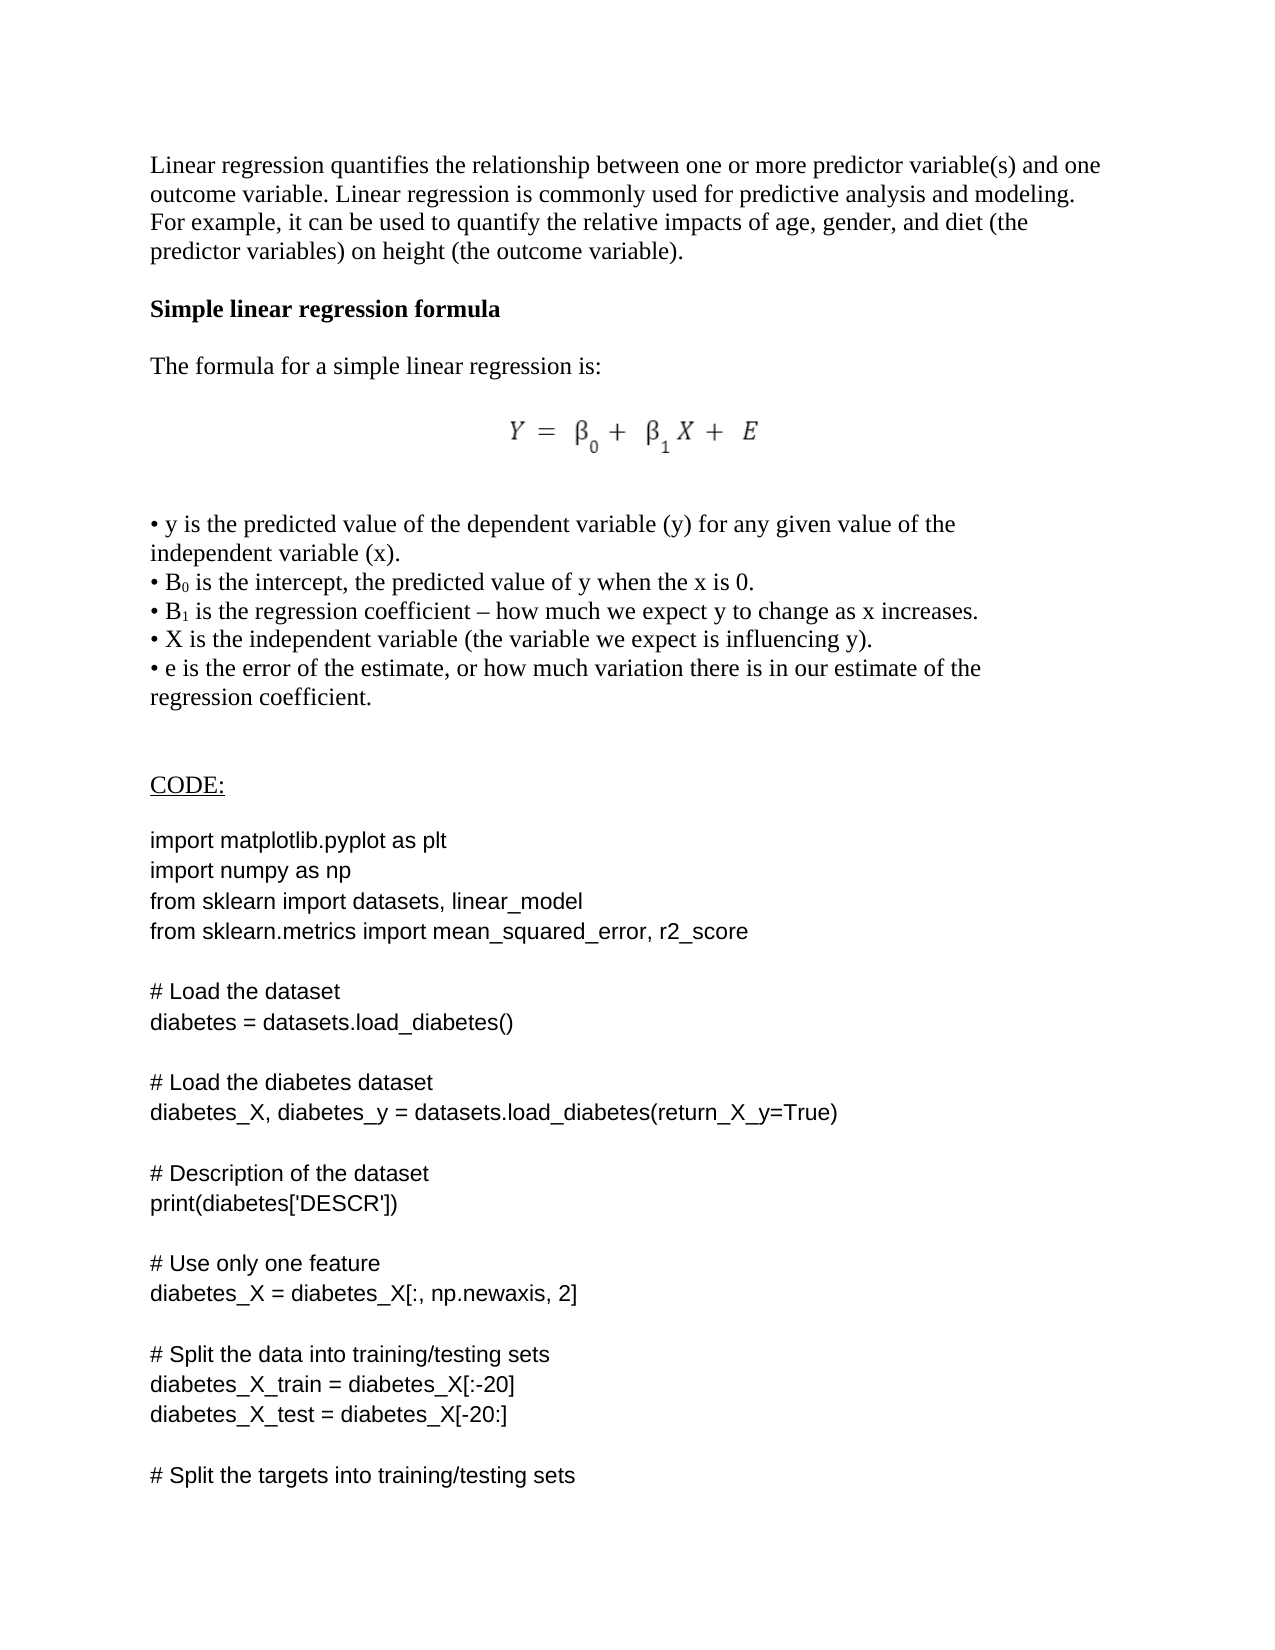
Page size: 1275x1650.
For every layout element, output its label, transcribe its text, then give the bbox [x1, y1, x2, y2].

text print(diabetes['DESCR']) [150, 1190, 1125, 1216]
text from sklearn.metrics import mean_squared_error, r2_score [150, 918, 1125, 944]
text from sklearn import datasets, linear_model [150, 888, 1125, 914]
text # Split the data into training/testing sets [150, 1341, 1125, 1367]
text Linear regression quantifies the relationship between one or more predictor variable(s) and one [150, 150, 1125, 179]
text For example, it can be used to quantify the relative impacts of age, gender, and diet (the [150, 207, 1125, 236]
text • B0 is the intercept, the predicted value of y when the x is 0. [150, 567, 1125, 596]
text The formula for a simple linear regression is: [150, 351, 1125, 380]
text import matplotlib.pyplot as plt [150, 827, 1125, 854]
text • X is the independent variable (the variable we expect is influencing y). [150, 624, 1125, 653]
text predictor variables) on height (the outcome variable). [150, 236, 1125, 265]
text • y is the predicted value of the dependent variable (y) for any given value of the [150, 509, 1125, 538]
text diabetes_X_test = diabetes_X[-20:] [150, 1401, 1125, 1428]
text diabetes_X, diabetes_y = datasets.load_diabetes(return_X_y=True) [150, 1099, 1125, 1126]
text # Description of the dataset [150, 1159, 1125, 1186]
text # Use only one feature [150, 1250, 1125, 1277]
text # Split the targets into training/testing sets [150, 1462, 1125, 1488]
text regression coefficient. [150, 682, 1125, 711]
picture [500, 408, 775, 462]
text outcome variable. Linear regression is commonly used for predictive analysis and modeling. [150, 179, 1125, 207]
text # Load the dataset [150, 978, 1125, 1005]
text diabetes_X = diabetes_X[:, np.newaxis, 2] [150, 1280, 1125, 1307]
text CODE: [150, 770, 1125, 798]
text diabetes_X_train = diabetes_X[:-20] [150, 1371, 1125, 1397]
text • B1 is the regression coefficient – how much we expect y to change as x increases. [150, 596, 1125, 624]
text import numpy as np [150, 857, 1125, 884]
text diabetes = datasets.load_diabetes() [150, 1008, 1125, 1035]
text # Load the diabetes dataset [150, 1069, 1125, 1095]
text Simple linear regression formula [150, 294, 1125, 322]
text • e is the error of the estimate, or how much variation there is in our estimate of the [150, 653, 1125, 682]
text independent variable (x). [150, 538, 1125, 567]
